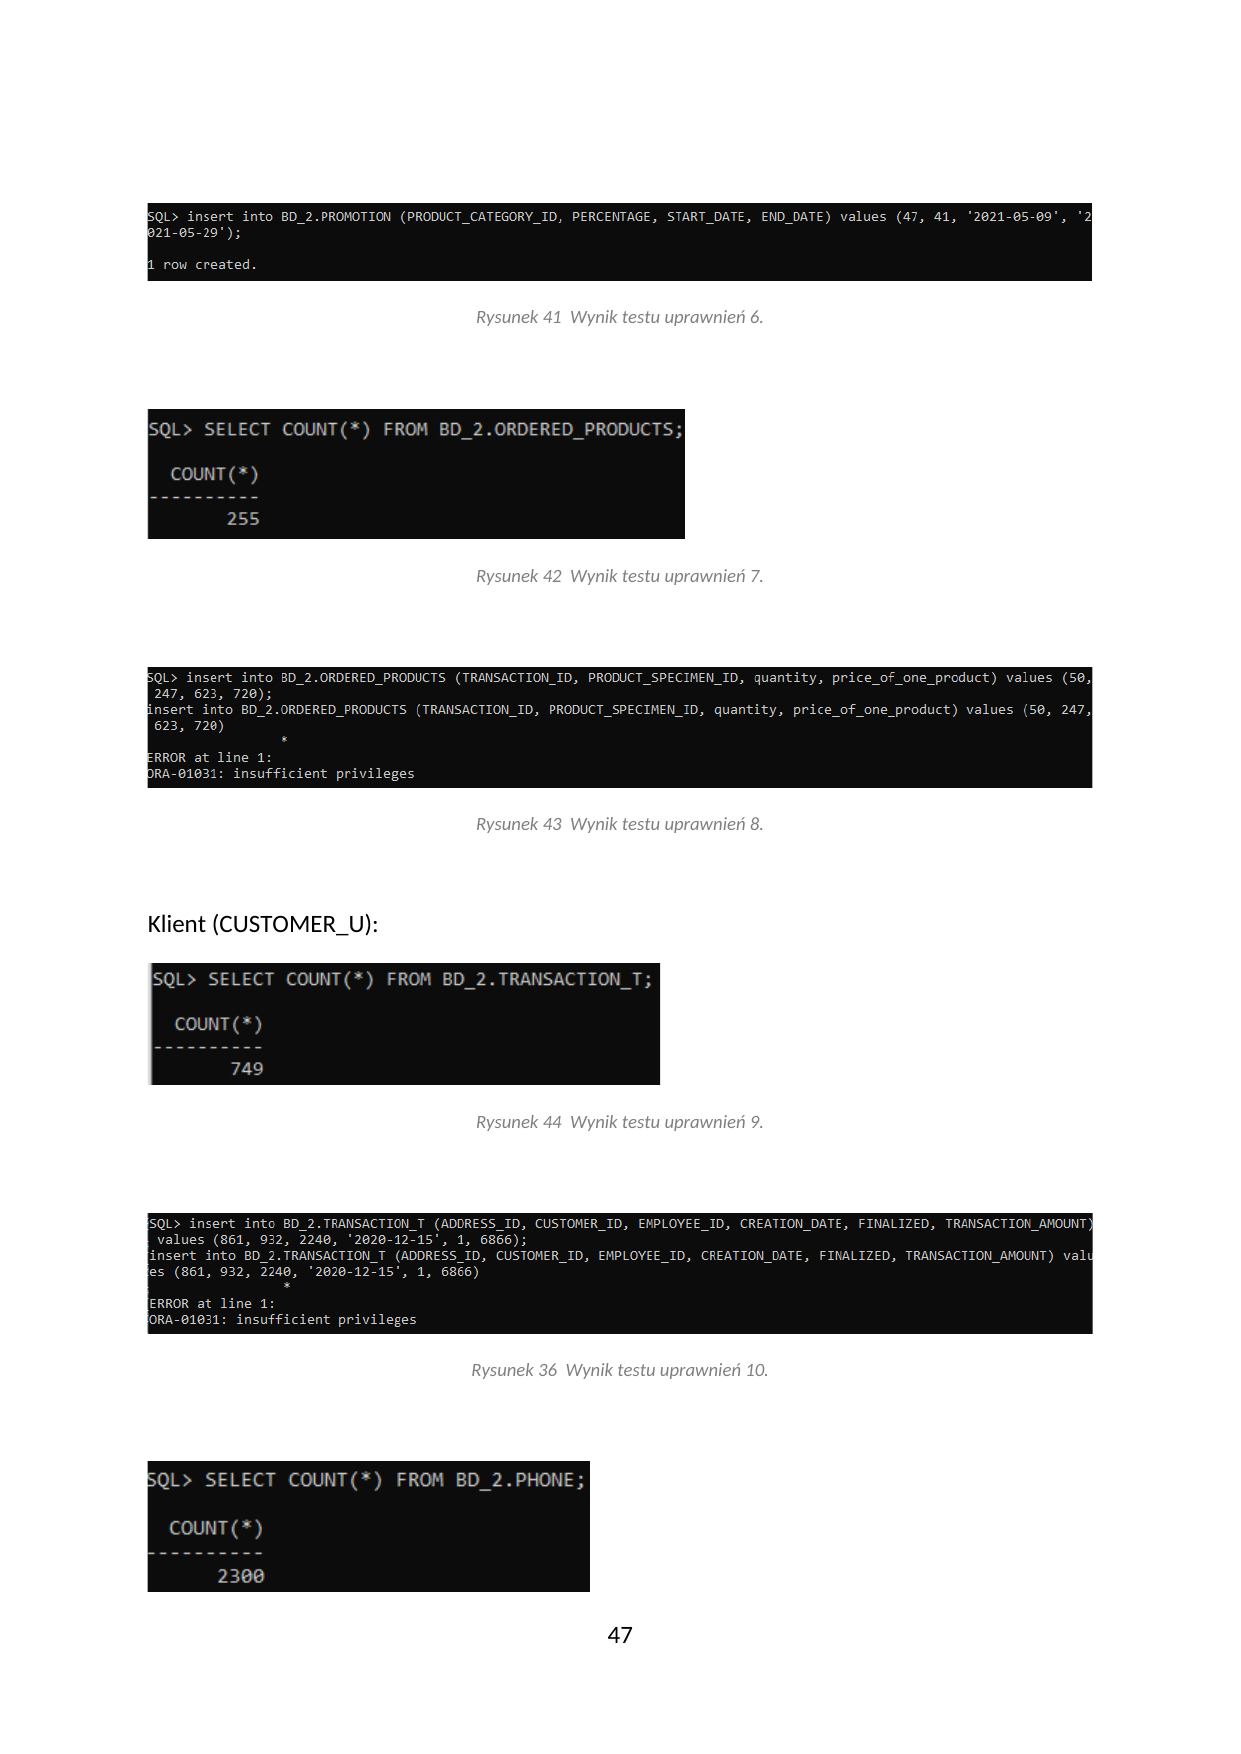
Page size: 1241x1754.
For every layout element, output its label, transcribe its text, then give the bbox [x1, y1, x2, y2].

picture [147, 1213, 1093, 1334]
picture [147, 963, 661, 1085]
text Rysunek 41 Wynik testu uprawnień 6. [148, 306, 1093, 329]
text Rysunek 44 Wynik testu uprawnień 9. [148, 1110, 1093, 1133]
picture [147, 203, 1093, 281]
text Rysunek 42 Wynik testu uprawnień 7. [148, 564, 1093, 587]
text Rysunek 43 Wynik testu uprawnień 8. [148, 812, 1093, 835]
text Klient (CUSTOMER_U): [148, 908, 1093, 939]
picture [147, 409, 685, 539]
text Rysunek 36 Wynik testu uprawnień 10. [148, 1358, 1093, 1381]
picture [147, 1461, 590, 1592]
picture [147, 667, 1093, 788]
